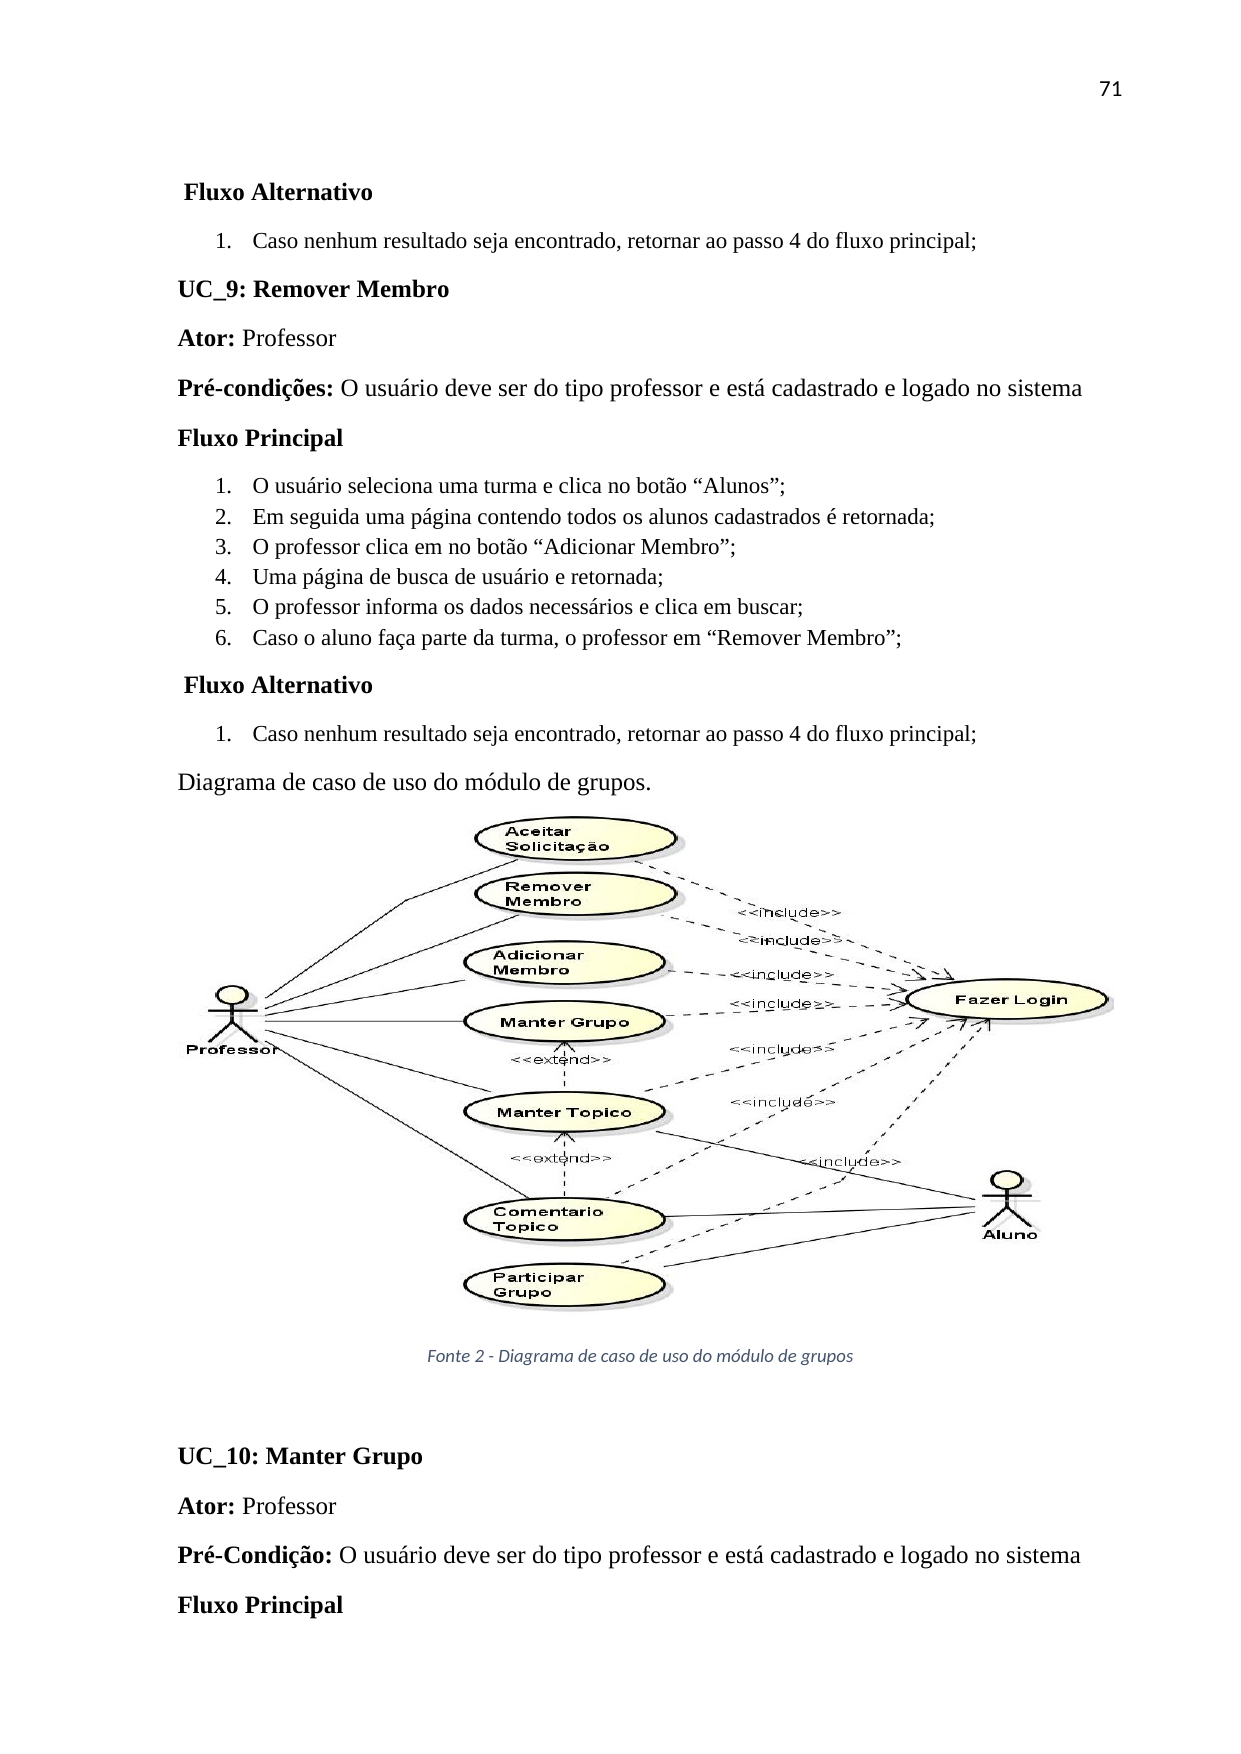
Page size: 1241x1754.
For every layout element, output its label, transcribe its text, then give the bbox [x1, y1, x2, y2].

text Fluxo Principal [177, 1590, 1122, 1619]
list Caso nenhum resultado seja encontrado, retornar ao passo 4 do fluxo principal; [215, 720, 1122, 746]
text UC_10: Manter Grupo [177, 1441, 1122, 1470]
list O usuário seleciona uma turma e clica no botão “Alunos”; [215, 472, 1122, 499]
text Fluxo Principal [177, 423, 1122, 452]
picture [176, 813, 1114, 1318]
text Pré-Condição: O usuário deve ser do tipo professor e está cadastrado e logado no sistema [177, 1540, 1122, 1569]
list Em seguida uma página contendo todos os alunos cadastrados é retornada; [215, 503, 1122, 529]
list Uma página de busca de usuário e retornada; [215, 563, 1122, 589]
text Diagrama de caso de uso do módulo de grupos. [177, 767, 1122, 796]
text Ator: Professor [177, 1491, 1122, 1519]
text UC_9: Remover Membro [177, 274, 1122, 302]
list Caso o aluno faça parte da turma, o professor em “Remover Membro”; [215, 623, 1122, 650]
text Ator: Professor [177, 323, 1122, 352]
text Fluxo Alternativo [177, 177, 1122, 206]
list O professor clica em no botão “Adicionar Membro”; [215, 533, 1122, 559]
list O professor informa os dados necessários e clica em buscar; [215, 593, 1122, 620]
list Caso nenhum resultado seja encontrado, retornar ao passo 4 do fluxo principal; [215, 227, 1122, 253]
text Pré-condições: O usuário deve ser do tipo professor e está cadastrado e logado no sistema [177, 373, 1122, 402]
text Fluxo Alternativo [177, 670, 1122, 699]
